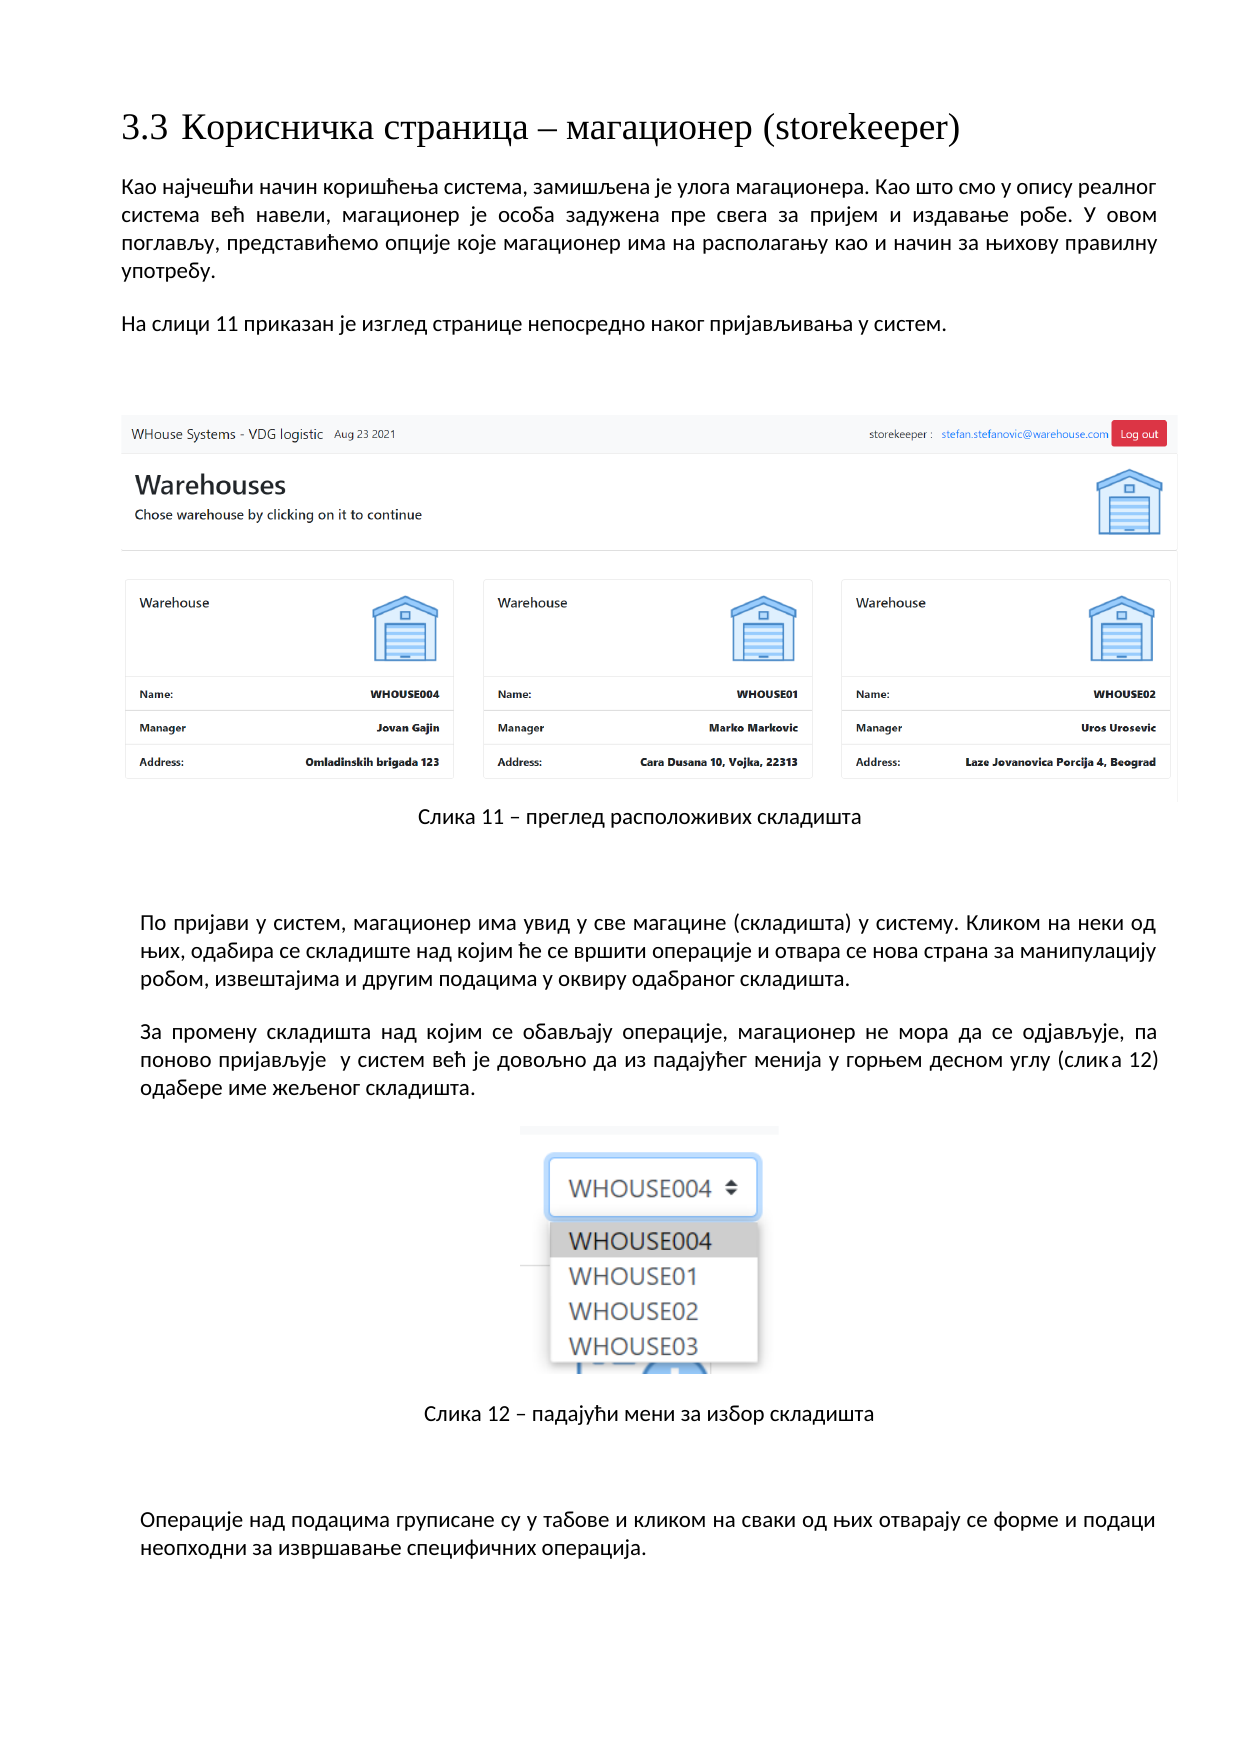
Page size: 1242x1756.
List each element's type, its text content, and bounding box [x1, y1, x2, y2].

text Слика 12 – падајући мени за избор складишта [140, 1399, 1159, 1427]
text За промену складишта над којим се обављају операције, магационер не мора да се одјављује, па поново пријављује у систем већ је довољно да из падајућег менија у горњем десном углу (сликa 12) одабере име жељеног складишта. [140, 1017, 1159, 1101]
text Слика 11 – преглед расположивих складишта [121, 802, 1159, 830]
text Операције над подацима груписане су у табове и кликом на сваки од њих отварају се форме и подаци неопходни за извршавање специфичних операција. [140, 1505, 1159, 1561]
picture [121, 415, 1178, 802]
text По пријави у систем, магационер има увид у све магацине (складишта) у систему. Кликом на неки од њих, одабира се складиште над којим ће се вршити операције и отвара се нова страна за манипулацију робом, извештајима и другим подацима у оквиру одабраног складишта. [140, 908, 1159, 992]
subtitle Корисничка страница – магационер (storekeeper) [121, 104, 1159, 147]
picture [520, 1126, 779, 1374]
text На слици 11 приказан је изглед странице непосредно наког пријављивања у систем. [121, 309, 1159, 337]
text Као најчешћи начин коришћења система, замишљена је улога магационера. Као што смо у опису реалног система већ навели, магационер је особа задужена пре свега за пријем и издавање робе. У овом поглављу, представићемо опције које магационер има на располагању као и начин за њихову правилну употребу. [121, 172, 1159, 284]
